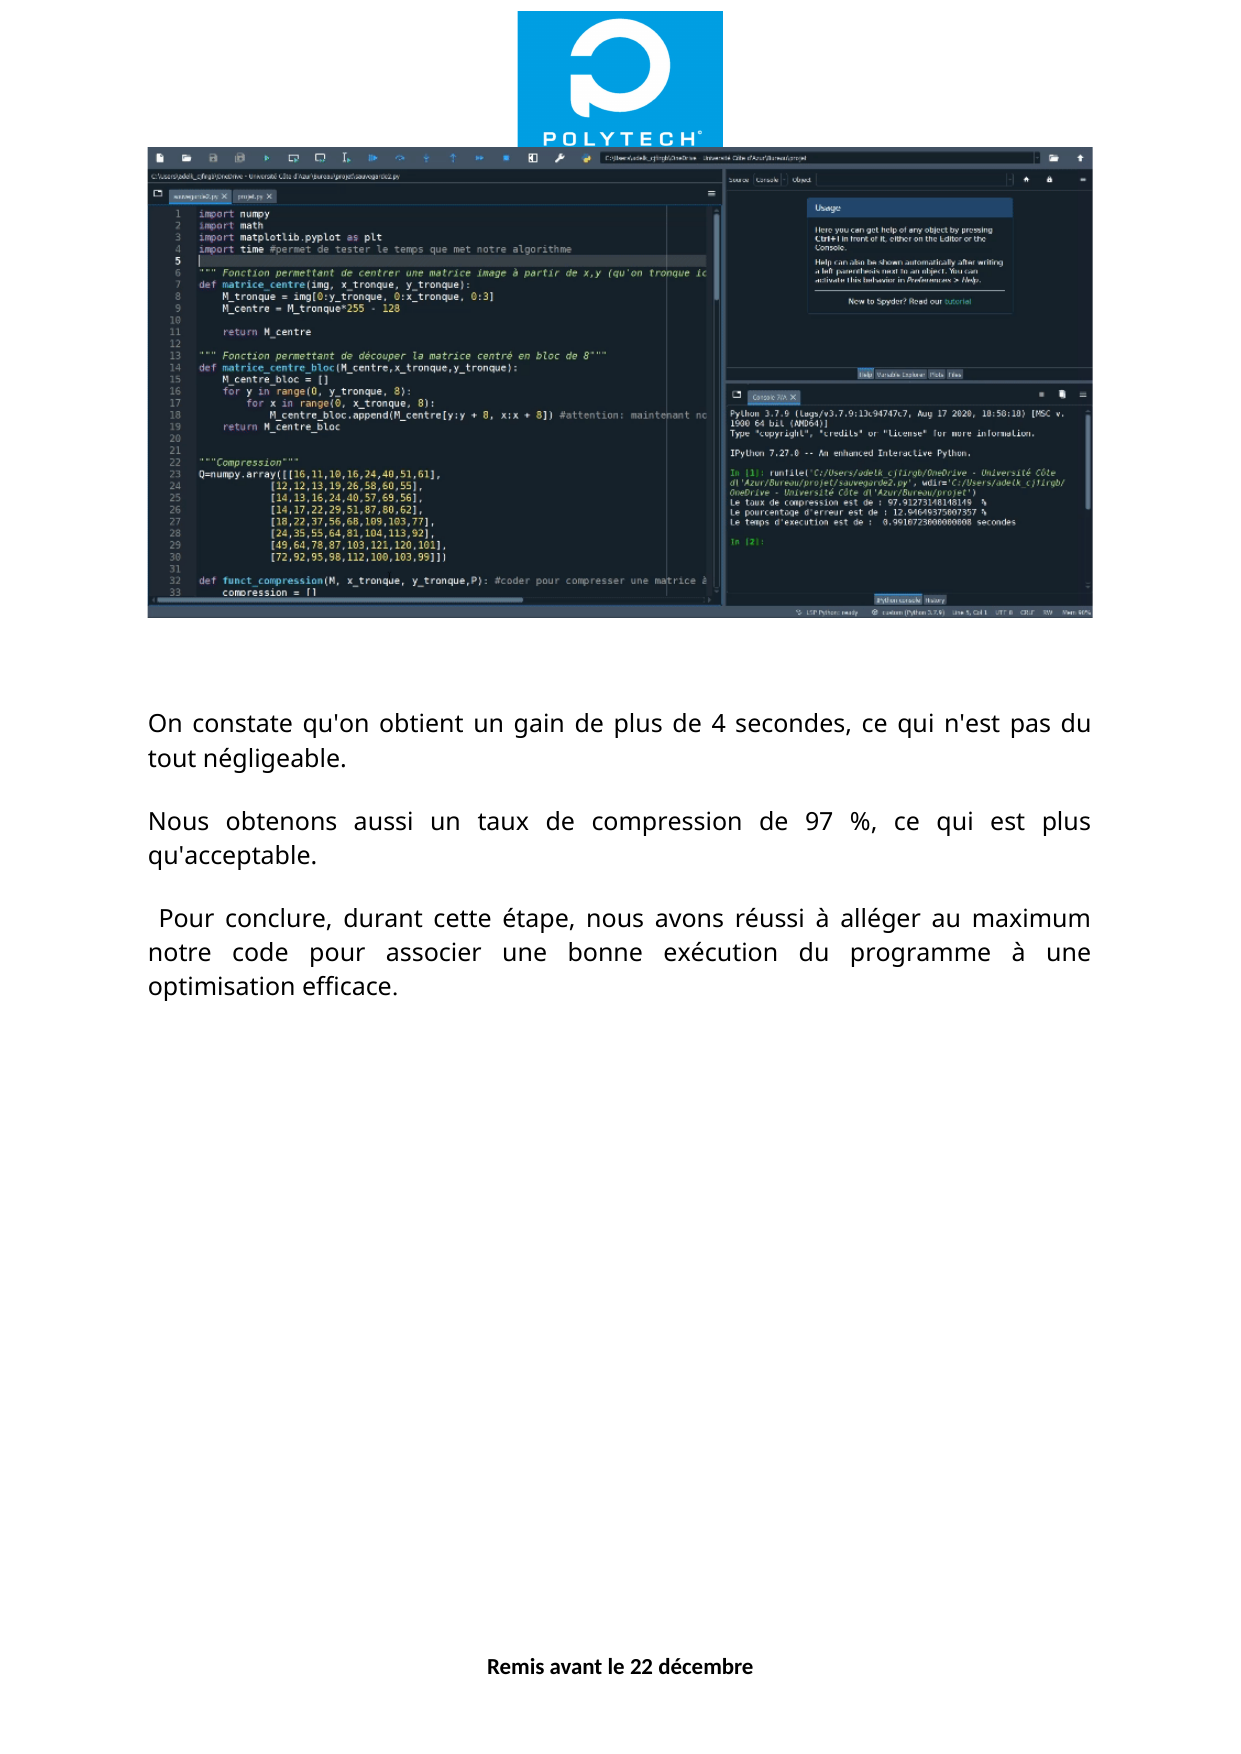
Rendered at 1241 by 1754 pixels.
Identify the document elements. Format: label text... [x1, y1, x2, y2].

picture [147, 147, 1093, 618]
picture [621, 133, 632, 145]
picture [602, 133, 613, 145]
picture [571, 19, 670, 117]
text On constate qu'on obtient un gain de plus de 4 secondes, ce qui n'est pas du tout négligeable. [148, 706, 1093, 774]
text Nous obtenons aussi un taux de compression de 97 %, ce qui est plus qu'acceptable. [148, 803, 1093, 872]
picture [641, 133, 651, 145]
text Pour conclure, durant cette étape, nous avons réussi à alléger au maximum notre code pour associer une bonne exécution du programme à une optimisation efficace. [148, 901, 1093, 1003]
picture [585, 133, 594, 145]
picture [544, 133, 555, 145]
picture [564, 133, 575, 145]
picture [660, 133, 672, 145]
picture [682, 133, 694, 145]
